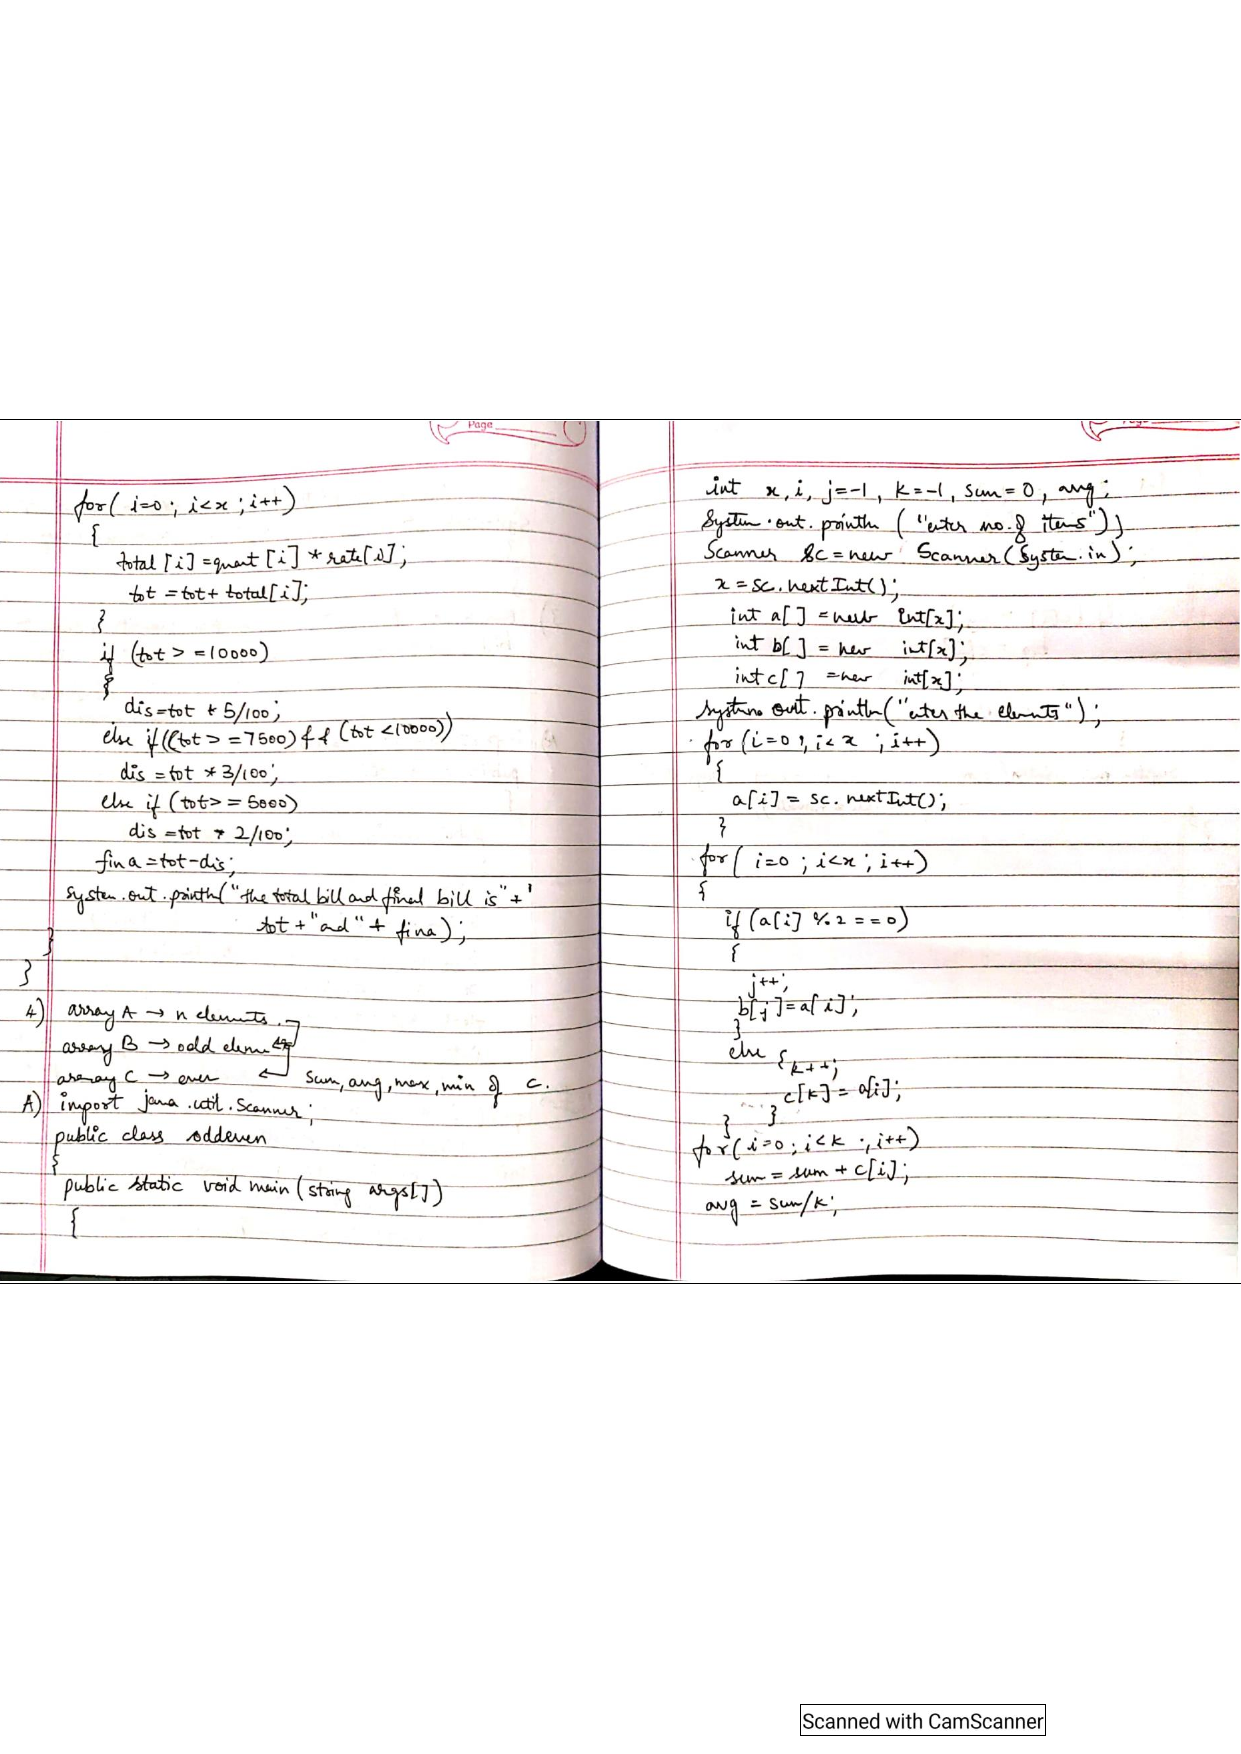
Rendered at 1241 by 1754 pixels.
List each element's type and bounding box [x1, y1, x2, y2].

picture [801, 1705, 1045, 1735]
picture [0, 420, 1241, 1283]
